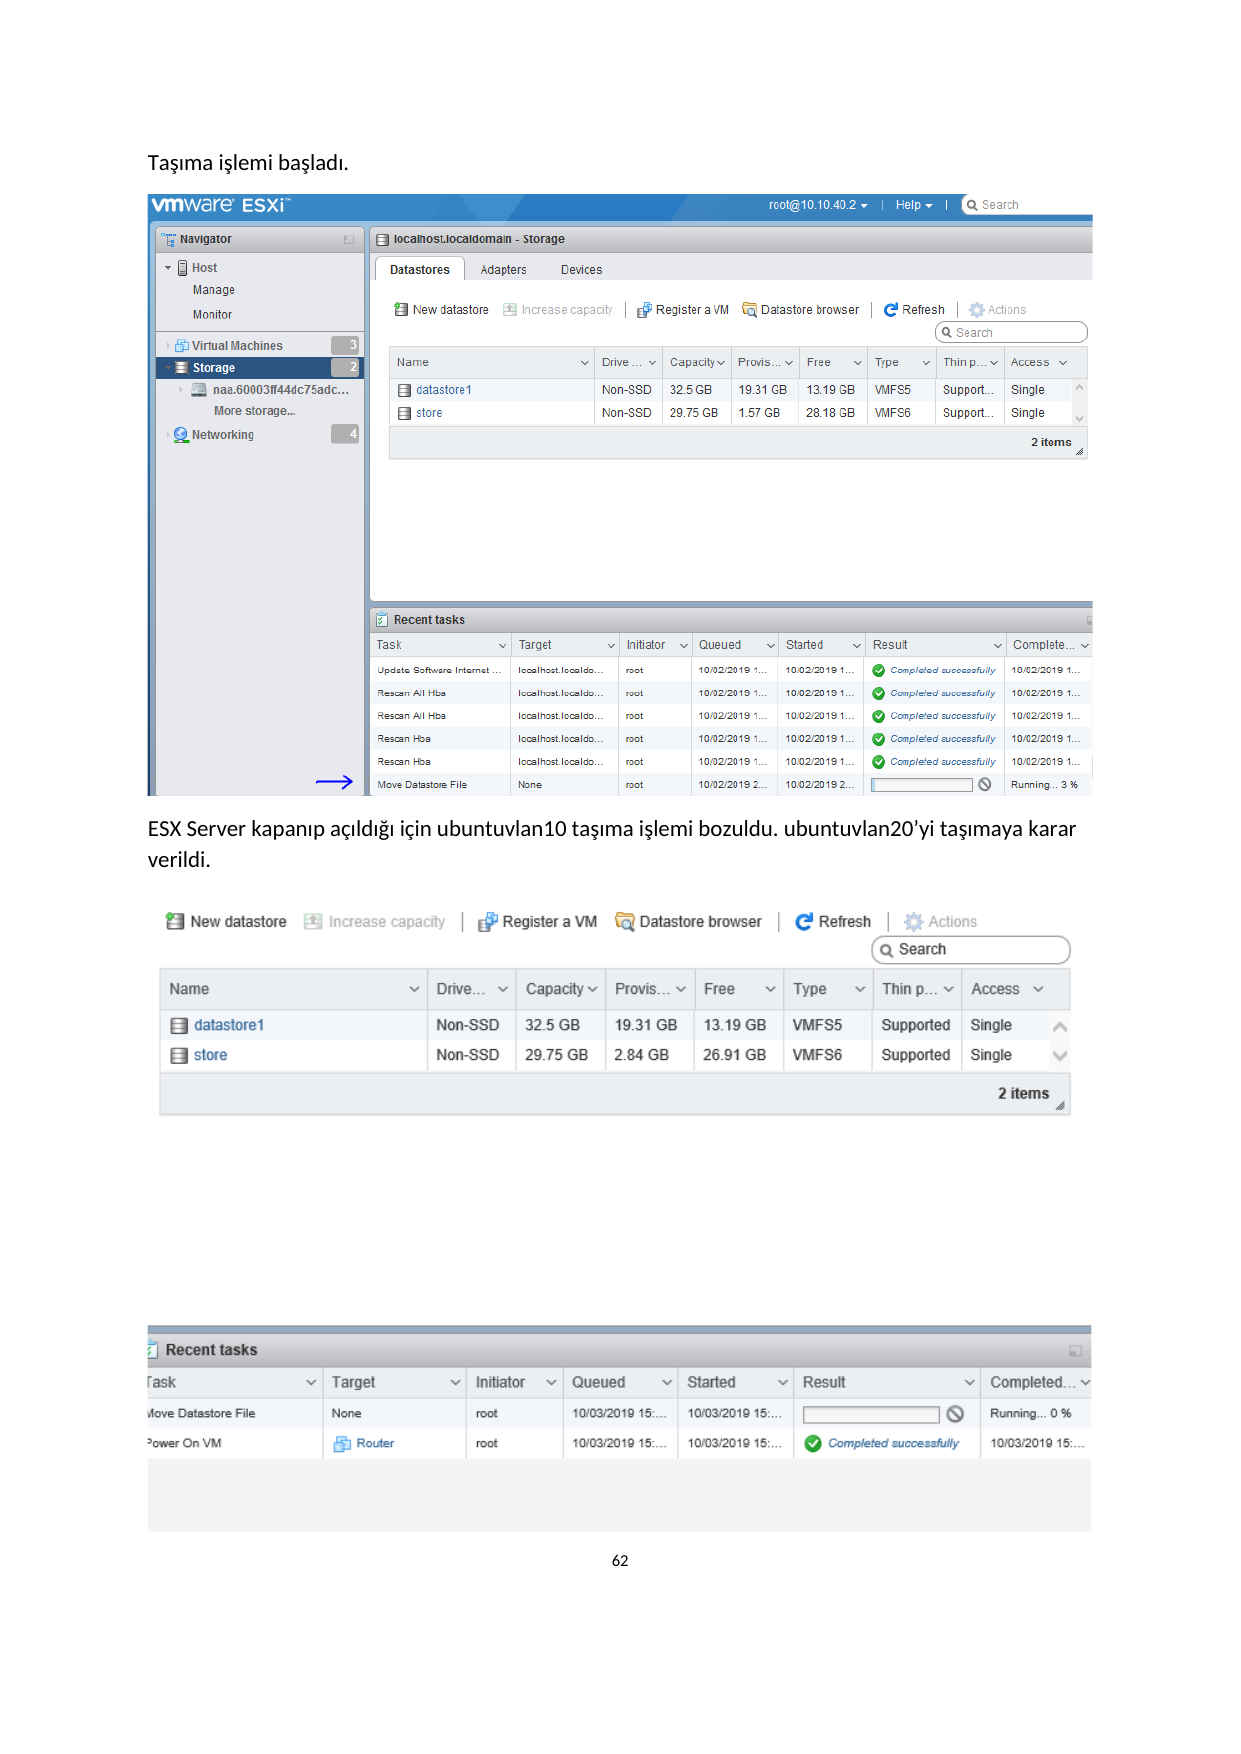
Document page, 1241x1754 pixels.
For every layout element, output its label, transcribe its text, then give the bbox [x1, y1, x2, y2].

text ESX Server kapanıp açıldığı için ubuntuvlan10 taşıma işlemi bozuldu. ubuntuvlan20’yi taşımaya karar verildi. [148, 814, 1093, 873]
picture [147, 891, 1092, 1532]
text Taşıma işlemi başladı. [148, 148, 1093, 176]
picture [147, 194, 1093, 796]
text 62 [148, 1551, 1093, 1571]
